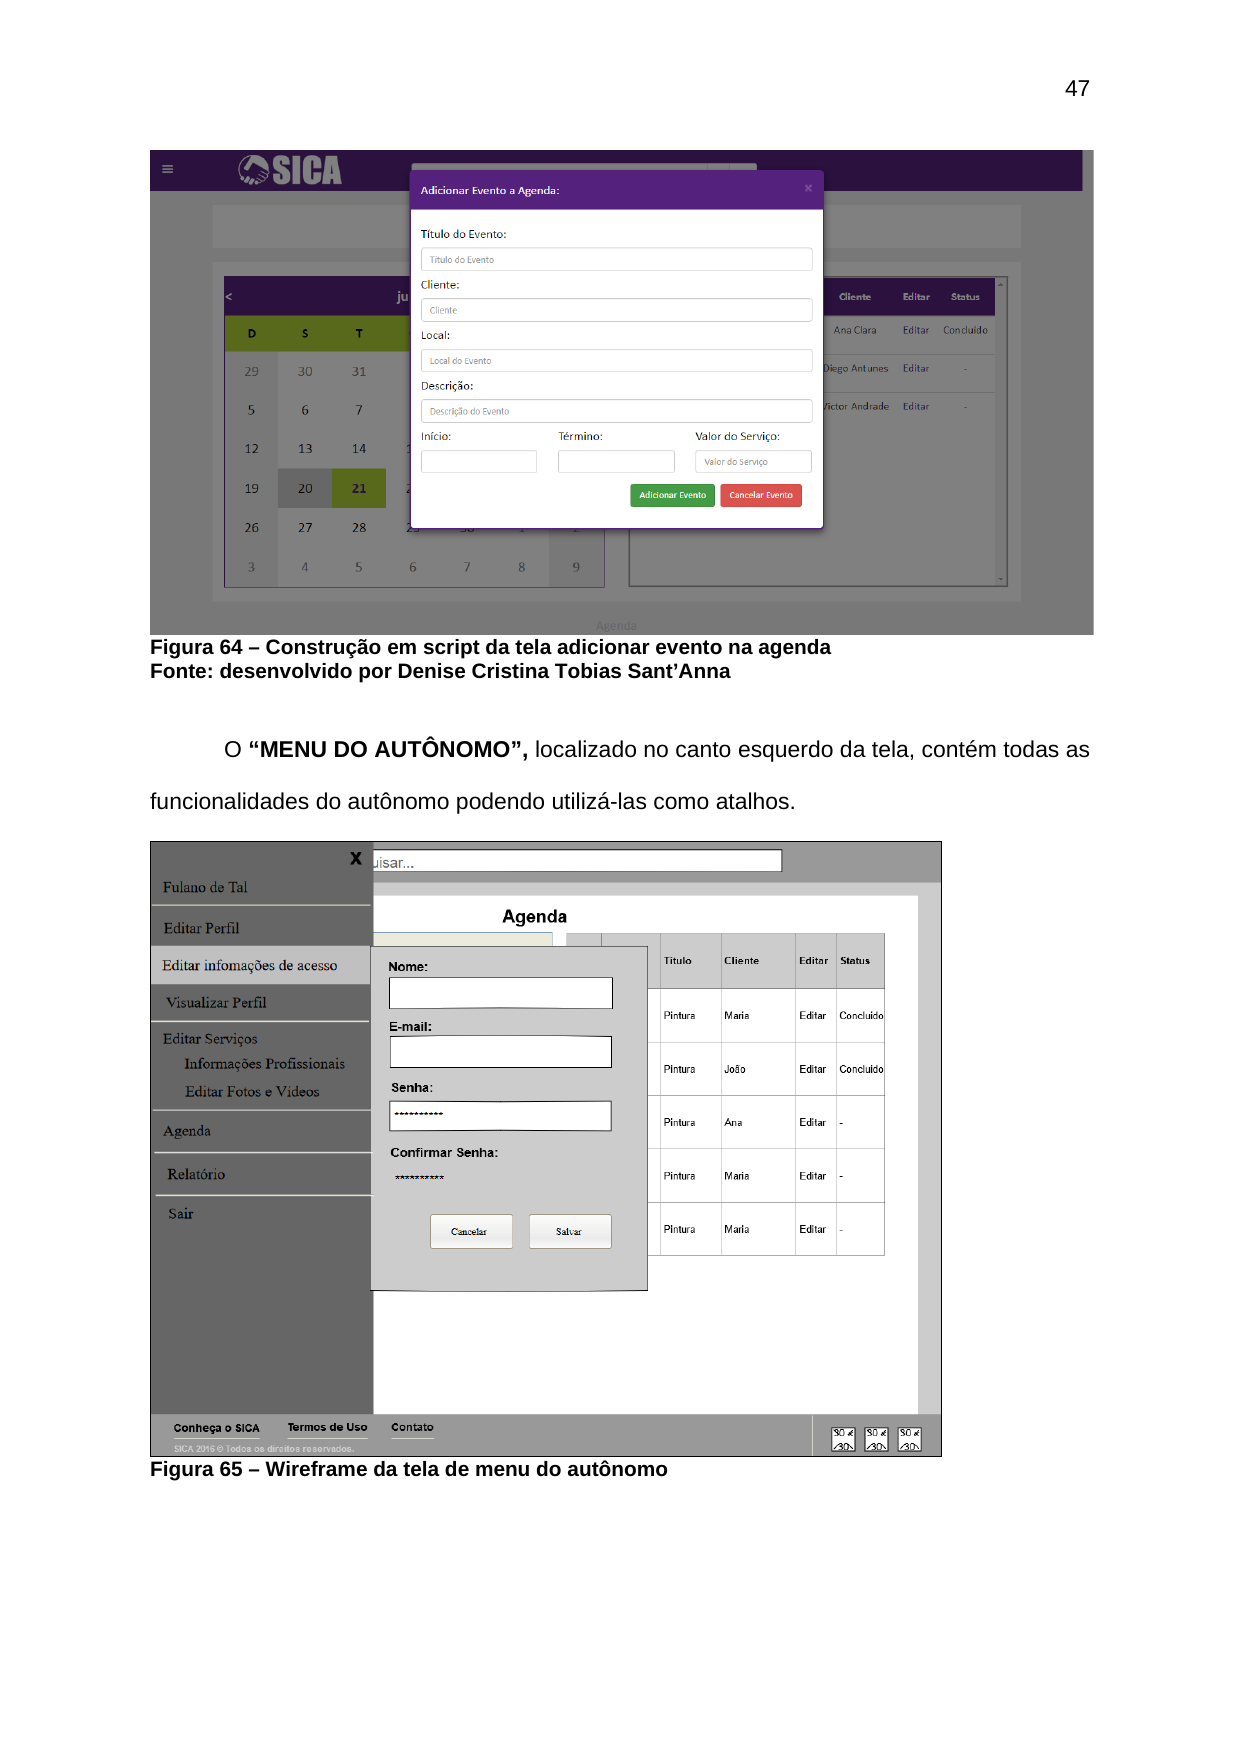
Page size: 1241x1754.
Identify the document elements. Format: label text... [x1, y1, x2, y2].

picture [150, 150, 1094, 635]
text Fonte: desenvolvido por Denise Cristina Tobias Sant’Anna [150, 659, 1090, 683]
text Figura 65 – Wireframe da tela de menu do autônomo [150, 1457, 1090, 1481]
picture [151, 842, 941, 1456]
text Figura 64 – Construção em script da tela adicionar evento na agenda [150, 635, 1090, 659]
text O “MENU DO AUTÔNOMO”, localizado no canto esquerdo da tela, contém todas as funcionalidades do autônomo podendo utilizá-las como atalhos. [150, 736, 1090, 814]
